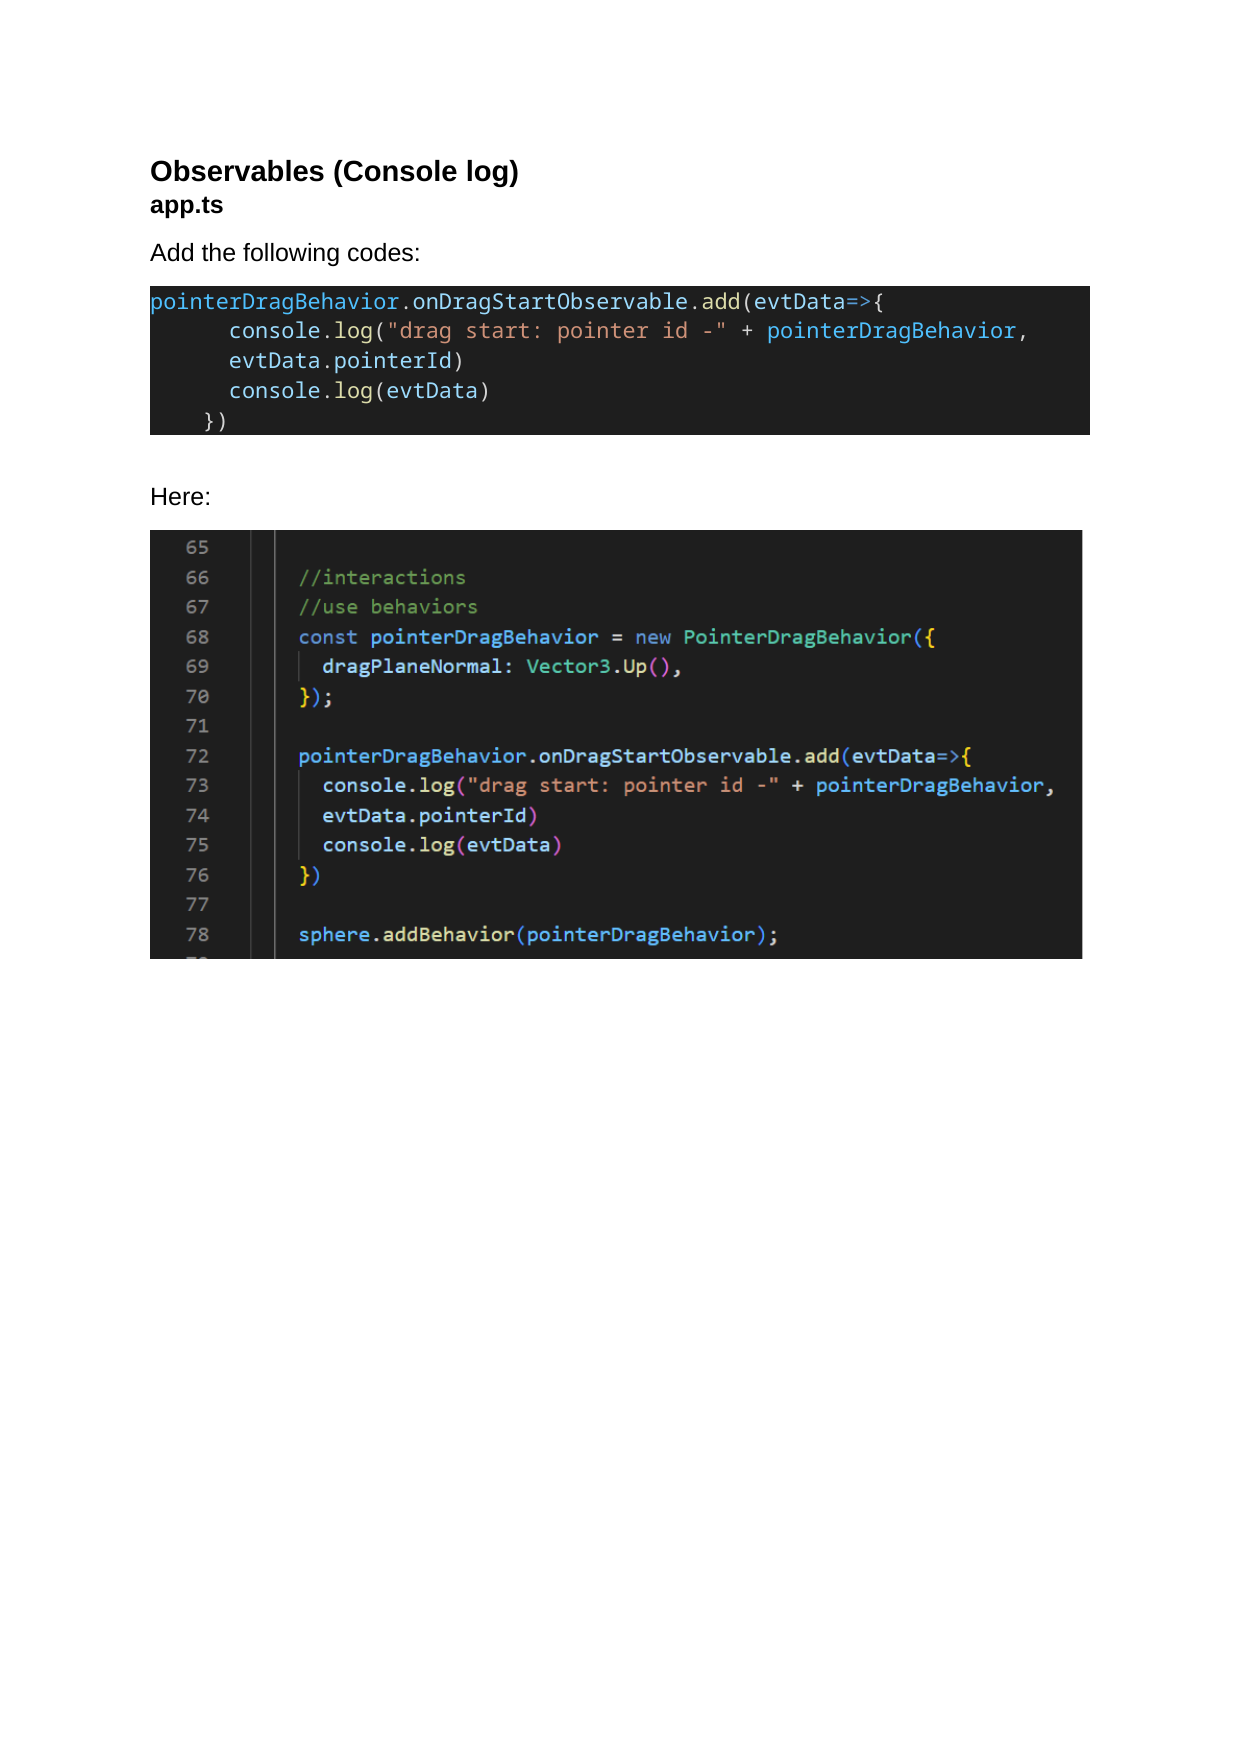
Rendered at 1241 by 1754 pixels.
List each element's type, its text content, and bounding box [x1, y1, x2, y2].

text pointerDragBehavior.onDragStartObservable.add(evtData=>{ [150, 286, 1090, 316]
text }) [150, 405, 1090, 435]
text Here: [150, 482, 1090, 511]
text evtData.pointerId) [150, 345, 1090, 375]
text app.ts [150, 190, 1090, 219]
subtitle Observables (Console log) [150, 154, 1090, 188]
text Add the following codes: [150, 238, 1090, 267]
text console.log(evtData) [150, 375, 1090, 405]
text console.log("drag start: pointer id -" + pointerDragBehavior, [150, 316, 1090, 345]
picture [150, 530, 1083, 959]
